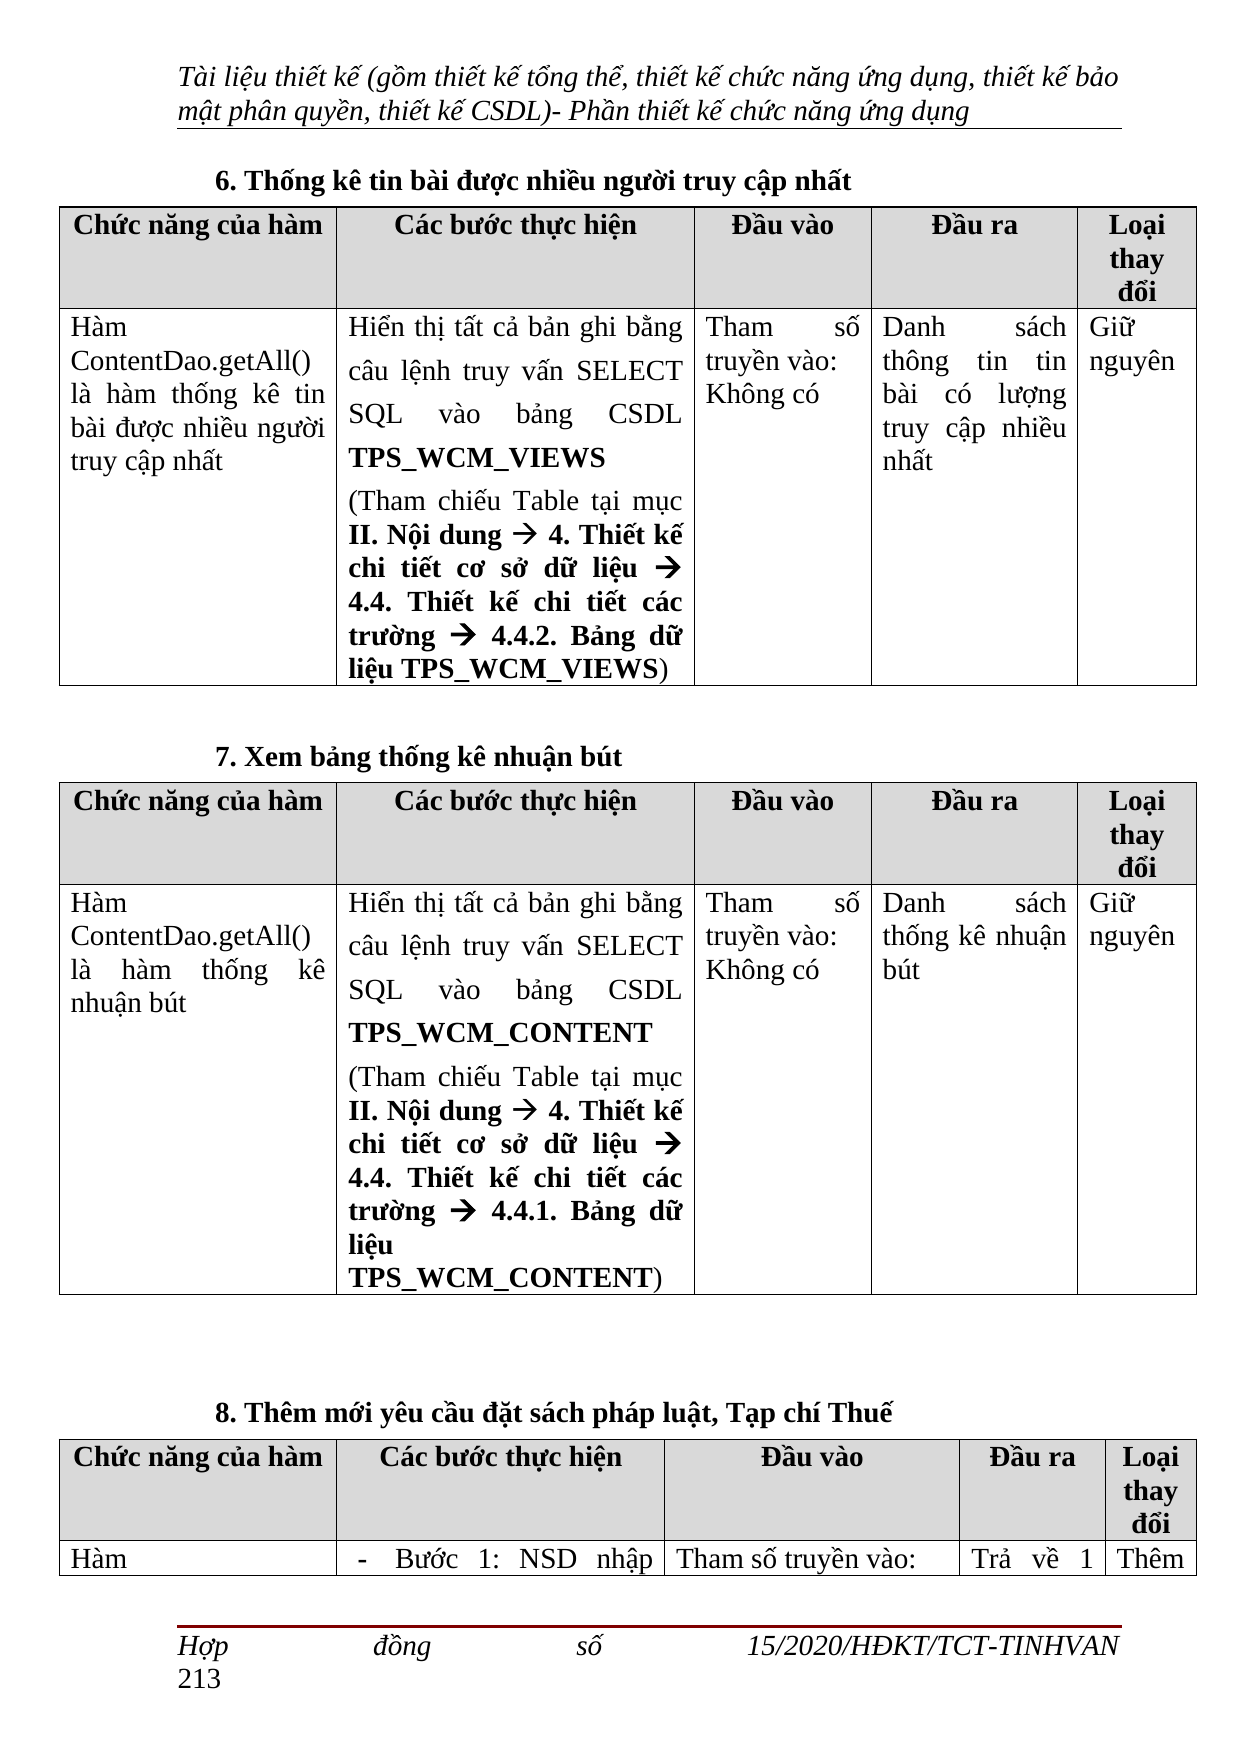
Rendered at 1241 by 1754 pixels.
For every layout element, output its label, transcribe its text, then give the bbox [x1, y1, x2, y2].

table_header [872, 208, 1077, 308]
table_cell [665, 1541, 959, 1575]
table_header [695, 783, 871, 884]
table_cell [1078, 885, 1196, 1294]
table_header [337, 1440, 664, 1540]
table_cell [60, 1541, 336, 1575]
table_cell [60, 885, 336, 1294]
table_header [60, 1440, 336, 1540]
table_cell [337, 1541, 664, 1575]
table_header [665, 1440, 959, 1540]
subtitle 7. Xem bảng thống kê nhuận bút [215, 739, 1122, 772]
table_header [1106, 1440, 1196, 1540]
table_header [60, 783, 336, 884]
subtitle 6. Thống kê tin bài được nhiều người truy cập nhất [215, 163, 1122, 196]
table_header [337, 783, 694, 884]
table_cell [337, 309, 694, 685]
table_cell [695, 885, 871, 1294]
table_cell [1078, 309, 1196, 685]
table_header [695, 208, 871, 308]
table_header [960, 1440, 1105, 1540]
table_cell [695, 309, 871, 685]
subtitle 8. Thêm mới yêu cầu đặt sách pháp luật, Tạp chí Thuế [215, 1395, 1122, 1428]
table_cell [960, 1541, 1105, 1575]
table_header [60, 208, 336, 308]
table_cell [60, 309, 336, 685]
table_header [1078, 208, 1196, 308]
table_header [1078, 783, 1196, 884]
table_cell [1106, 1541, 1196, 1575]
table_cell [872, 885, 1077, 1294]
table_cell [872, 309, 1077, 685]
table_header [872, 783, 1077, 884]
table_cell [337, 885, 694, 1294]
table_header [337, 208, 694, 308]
